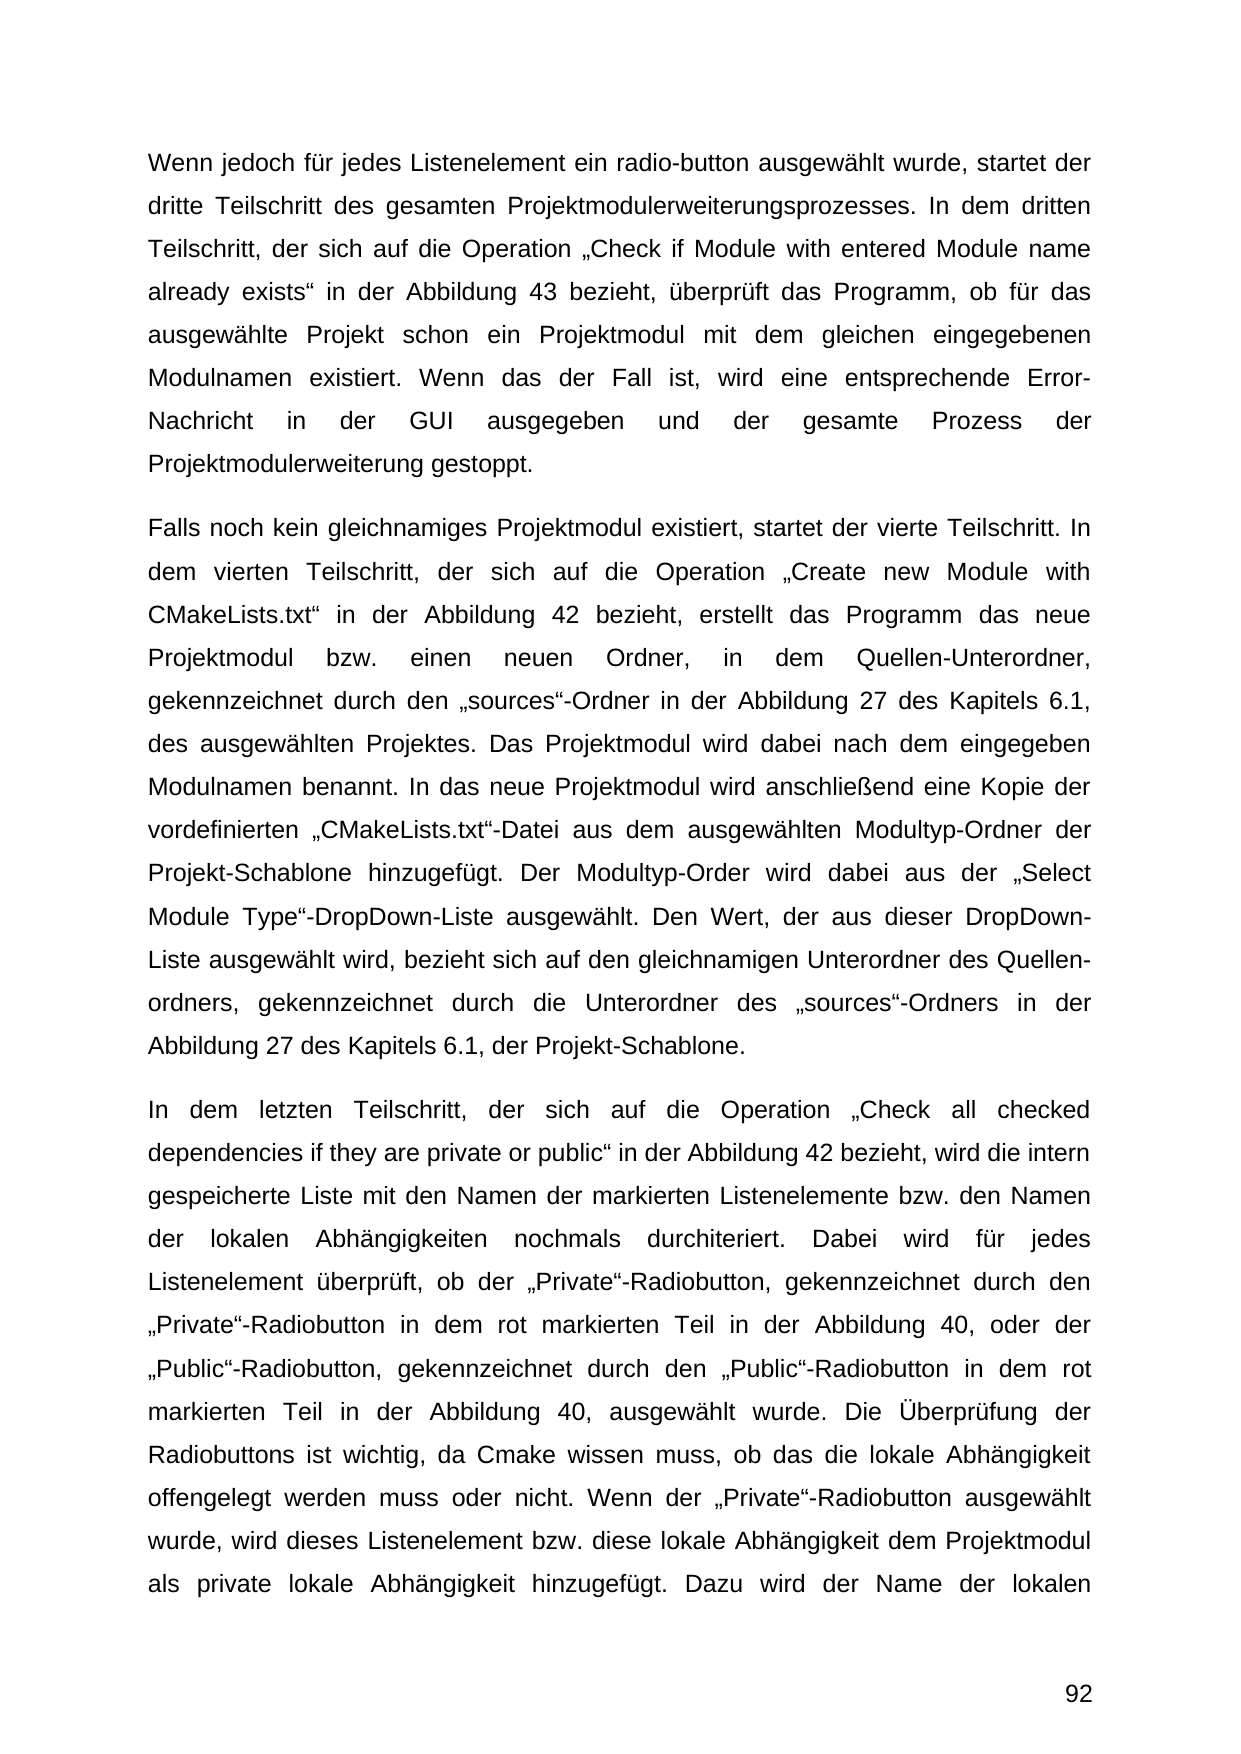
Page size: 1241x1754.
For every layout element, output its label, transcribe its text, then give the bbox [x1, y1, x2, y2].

text Falls noch kein gleichnamiges Projektmodul existiert, startet der vierte Teilschritt. In dem vierten Teilschritt, der sich auf die Operation „Create new Module with CMakeLists.txt“ in der Abbildung 42 bezieht, erstellt das Programm das neue Projektmodul bzw. einen neuen Ordner, in dem Quellen-Unterordner, gekennzeichnet durch den „sources“-Ordner in der Abbildung 27 des Kapitels 6.1, des ausgewählten Projektes. Das Projektmodul wird dabei nach dem eingegeben Modulnamen benannt. In das neue Projektmodul wird anschließend eine Kopie der vordefinierten „CMakeLists.txt“-Datei aus dem ausgewählten Modultyp-Ordner der Projekt-Schablone hinzugefügt. Der Modultyp-Order wird dabei aus der „Select Module Type“-DropDown-Liste ausgewählt. Den Wert, der aus dieser DropDown-Liste ausgewählt wird, bezieht sich auf den gleichnamigen Unterordner des Quellen-ordners, gekennzeichnet durch die Unterordner des „sources“-Ordners in der Abbildung 27 des Kapitels 6.1, der Projekt-Schablone. [148, 513, 1093, 1060]
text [148, 1095, 1093, 1598]
text Wenn jedoch für jedes Listenelement ein radio-button ausgewählt wurde, startet der dritte Teilschritt des gesamten Projektmodulerweiterungsprozesses. In dem dritten Teilschritt, der sich auf die Operation „Check if Module with entered Module name already exists“ in der Abbildung 43 bezieht, überprüft das Programm, ob für das ausgewählte Projekt schon ein Projektmodul mit dem gleichen eingegebenen Modulnamen existiert. Wenn das der Fall ist, wird eine entsprechende Error-Nachricht in der GUI ausgegeben und der gesamte Prozess der Projektmodulerweiterung gestoppt. [148, 148, 1093, 478]
